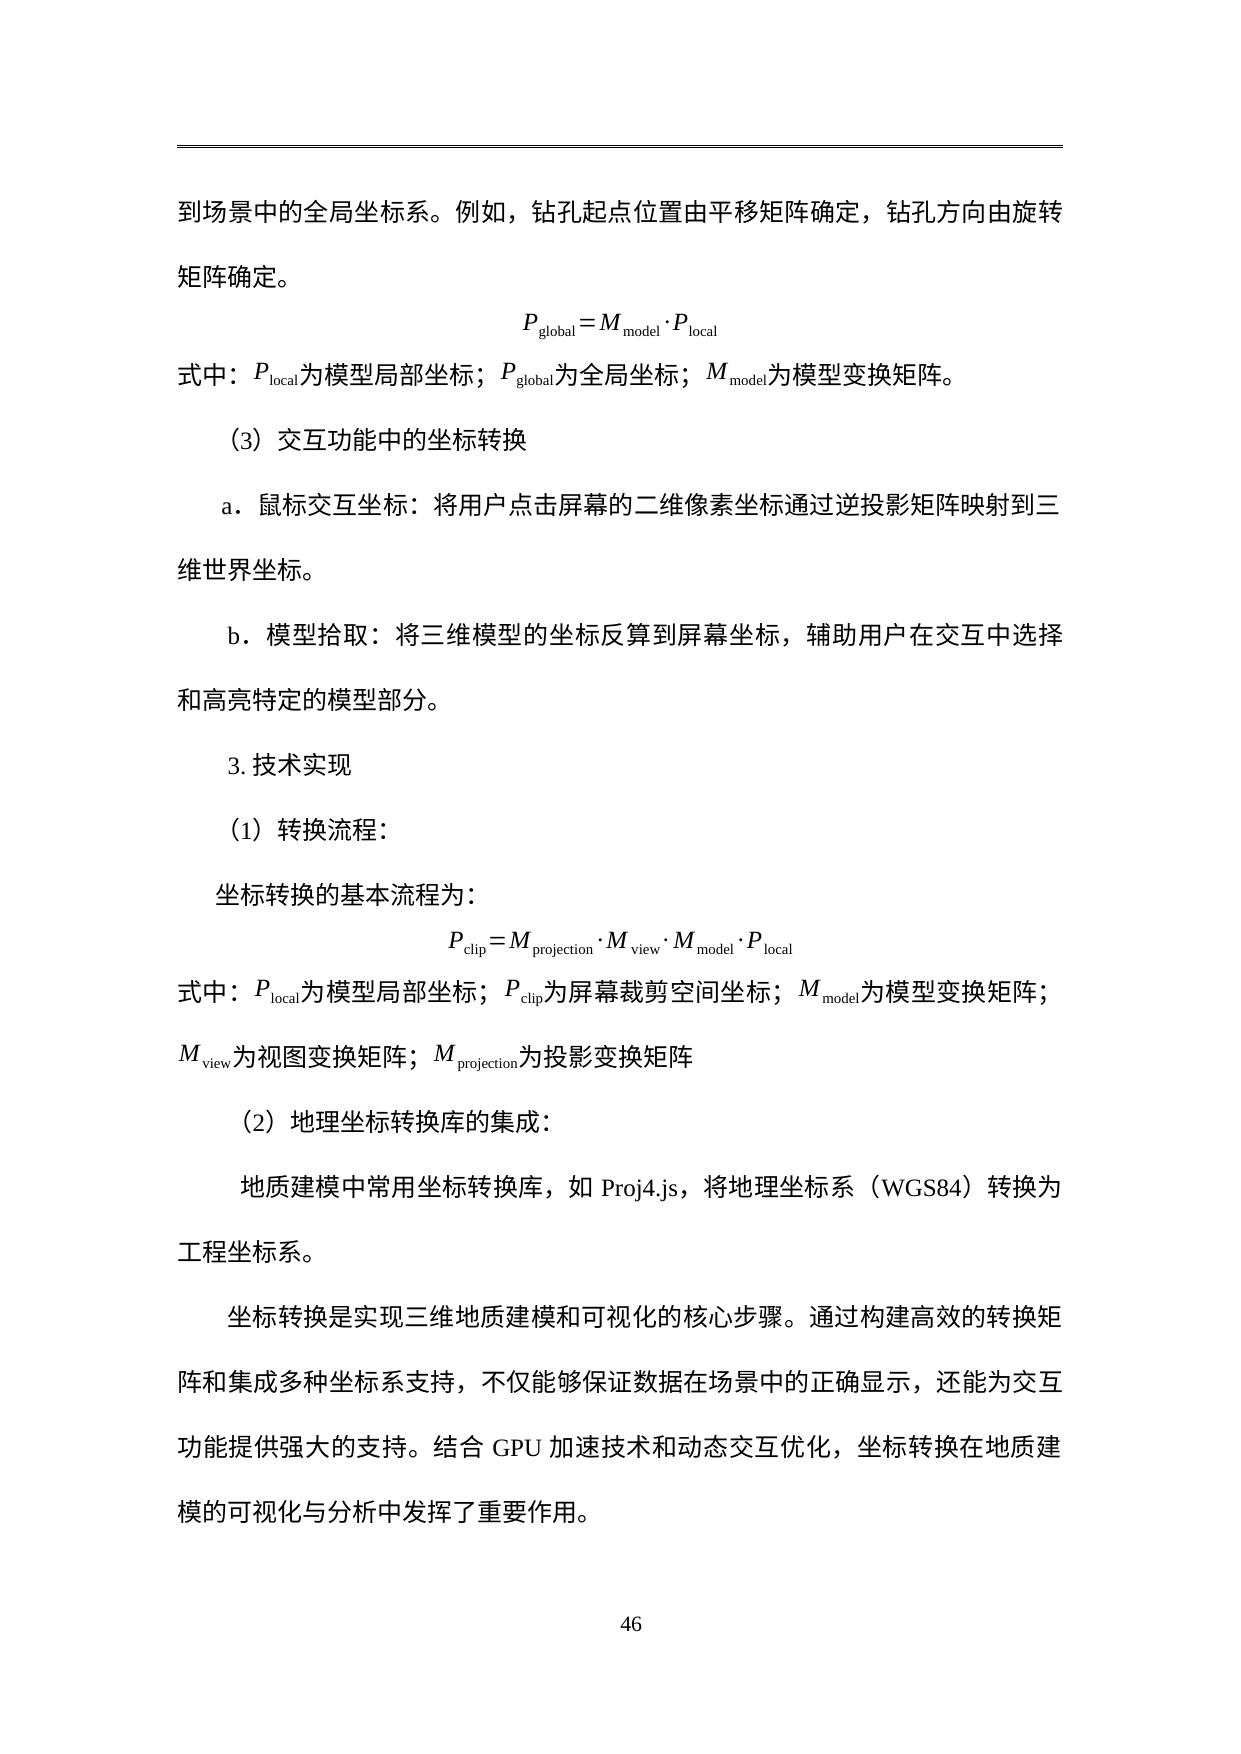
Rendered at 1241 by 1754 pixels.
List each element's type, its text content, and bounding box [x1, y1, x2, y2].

text 坐标转换的基本流程为： [177, 861, 1063, 926]
text 3. 技术实现 [177, 731, 1063, 796]
text 式中：为模型局部坐标；为屏幕裁剪空间坐标；为模型变换矩阵；为视图变换矩阵；为投影变换矩阵 [177, 958, 1063, 1088]
text b．模型拾取：将三维模型的坐标反算到屏幕坐标，辅助用户在交互中选择和高亮特定的模型部分。 [177, 601, 1063, 731]
text 坐标转换是实现三维地质建模和可视化的核心步骤。通过构建高效的转换矩阵和集成多种坐标系支持，不仅能够保证数据在场景中的正确显示，还能为交互功能提供强大的支持。结合 GPU 加速技术和动态交互优化，坐标转换在地质建模的可视化与分析中发挥了重要作用。 [177, 1283, 1063, 1543]
text （3）交互功能中的坐标转换 [177, 406, 1063, 471]
text 式中：为模型局部坐标；为全局坐标；为模型变换矩阵。 [177, 341, 1063, 406]
text 地质建模中常用坐标转换库，如 Proj4.js，将地理坐标系（WGS84）转换为工程坐标系。 [177, 1153, 1063, 1283]
text （1）转换流程： [177, 796, 1063, 861]
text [177, 178, 1063, 308]
text a．鼠标交互坐标：将用户点击屏幕的二维像素坐标通过逆投影矩阵映射到三维世界坐标。 [177, 471, 1063, 601]
text （2）地理坐标转换库的集成： [177, 1088, 1063, 1153]
